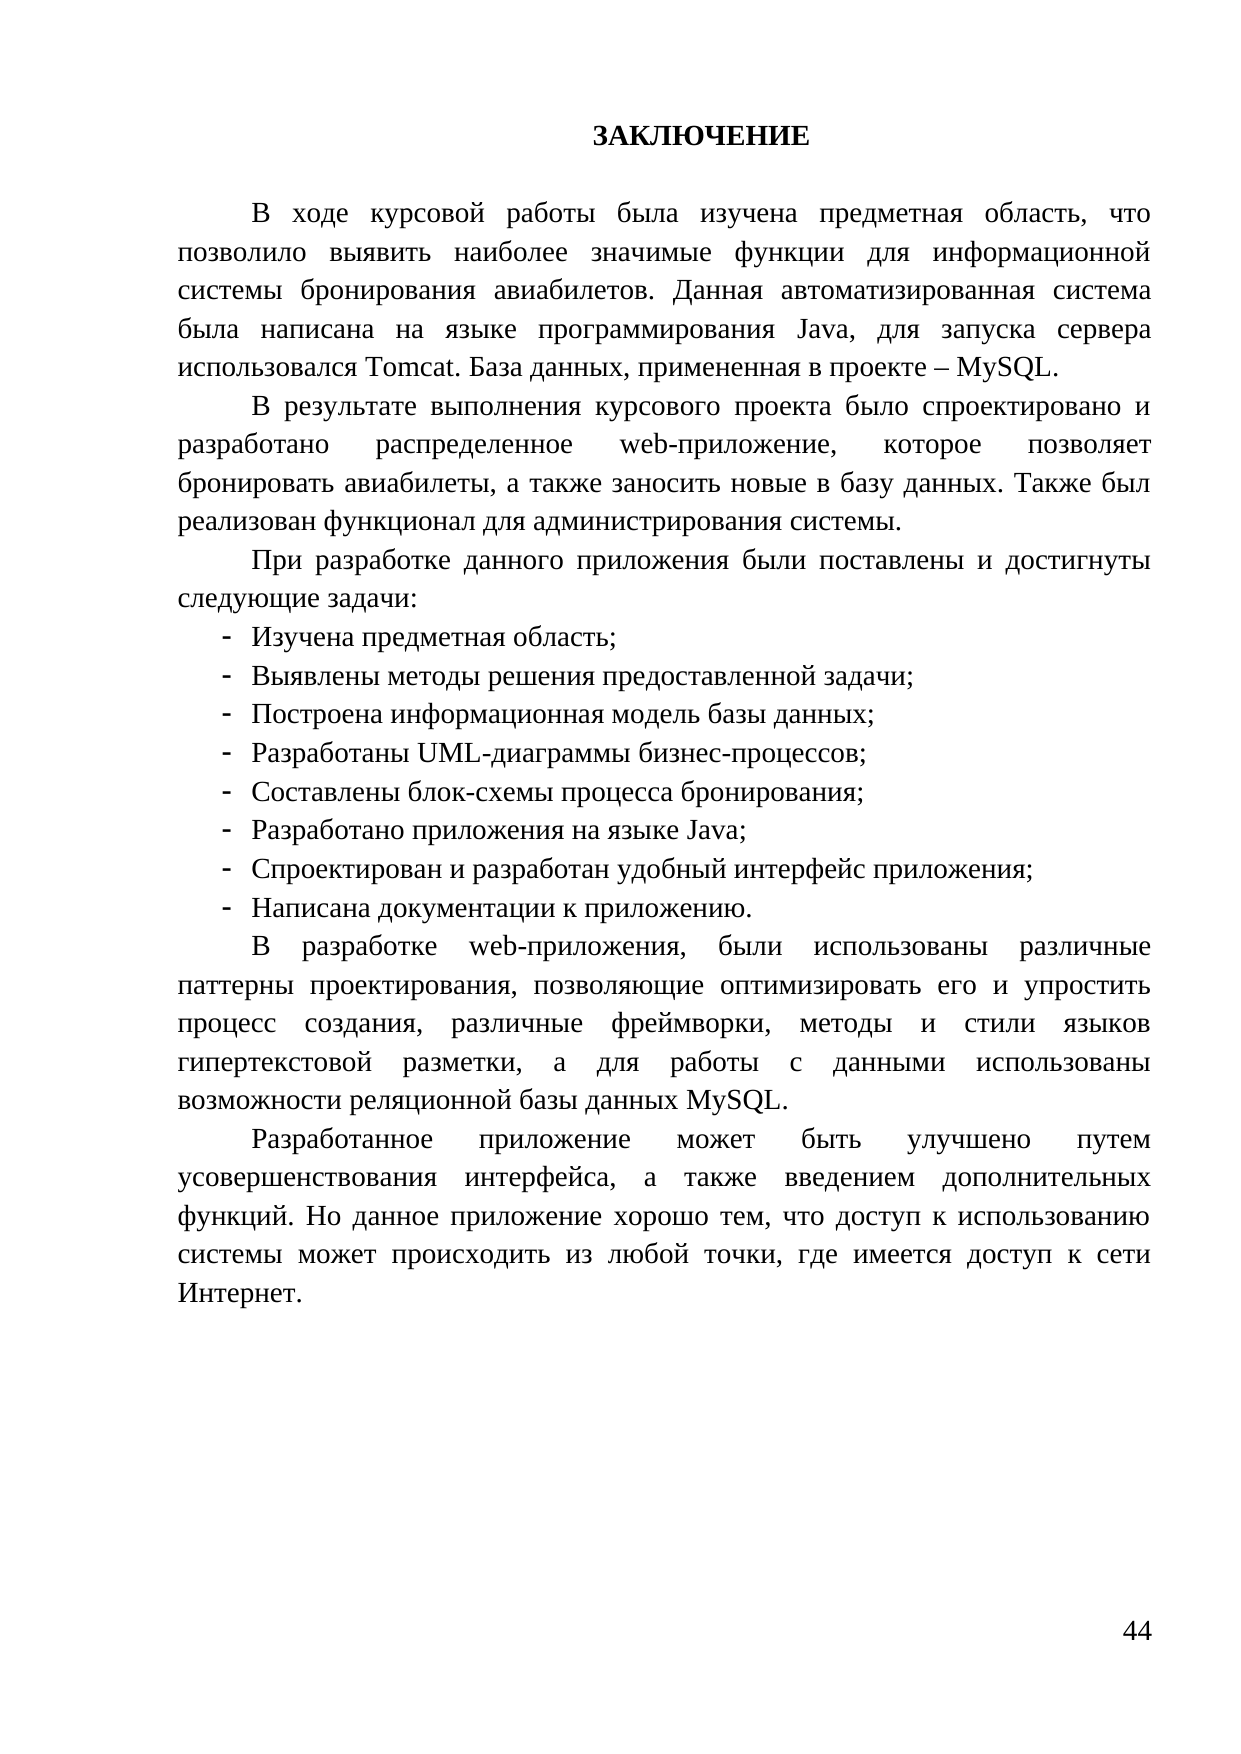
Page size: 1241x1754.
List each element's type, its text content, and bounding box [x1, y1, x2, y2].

list Написана документации к приложению. [177, 890, 1152, 923]
list Построена информационная модель базы данных; [177, 696, 1152, 730]
list Выявлены методы решения предоставленной задачи; [177, 658, 1152, 691]
list Спроектирован и разработан удобный интерфейс приложения; [177, 851, 1152, 885]
text При разработке данного приложения были поставлены и достигнуты следующие задачи: [177, 542, 1152, 614]
list Разработаны UML-диаграммы бизнес-процессов; [177, 735, 1152, 769]
text В результате выполнения курсового проекта было спроектировано и разработано распределенное web-приложение, которое позволяет бронировать авиабилеты, а также заносить новые в базу данных. Также был реализован функционал для администрирования системы. [177, 388, 1152, 537]
text Разработанное приложение может быть улучшено путем усовершенствования интерфейса, а также введением дополнительных функций. Но данное приложение хорошо тем, что доступ к использованию системы может происходить из любой точки, где имеется доступ к сети Интернет. [177, 1121, 1152, 1309]
text ЗАКЛЮЧЕНИЕ [177, 118, 1152, 152]
list Изучена предметная область; [177, 619, 1152, 653]
list Разработано приложения на языке Java; [177, 812, 1152, 846]
text В ходе курсовой работы была изучена предметная область, что позволило выявить наиболее значимые функции для информационной системы бронирования авиабилетов. Данная автоматизированная система была написана на языке программирования Java, для запуска сервера использовался Tomcat. База данных, примененная в проекте – MySQL. [177, 195, 1152, 383]
list Составлены блок-схемы процесса бронирования; [177, 774, 1152, 807]
text В разработке web-приложения, были использованы различные паттерны проектирования, позволяющие оптимизировать его и упростить процесс создания, различные фреймворки, методы и стили языков гипертекстовой разметки, а для работы с данными использованы возможности реляционной базы данных MySQL. [177, 928, 1152, 1116]
